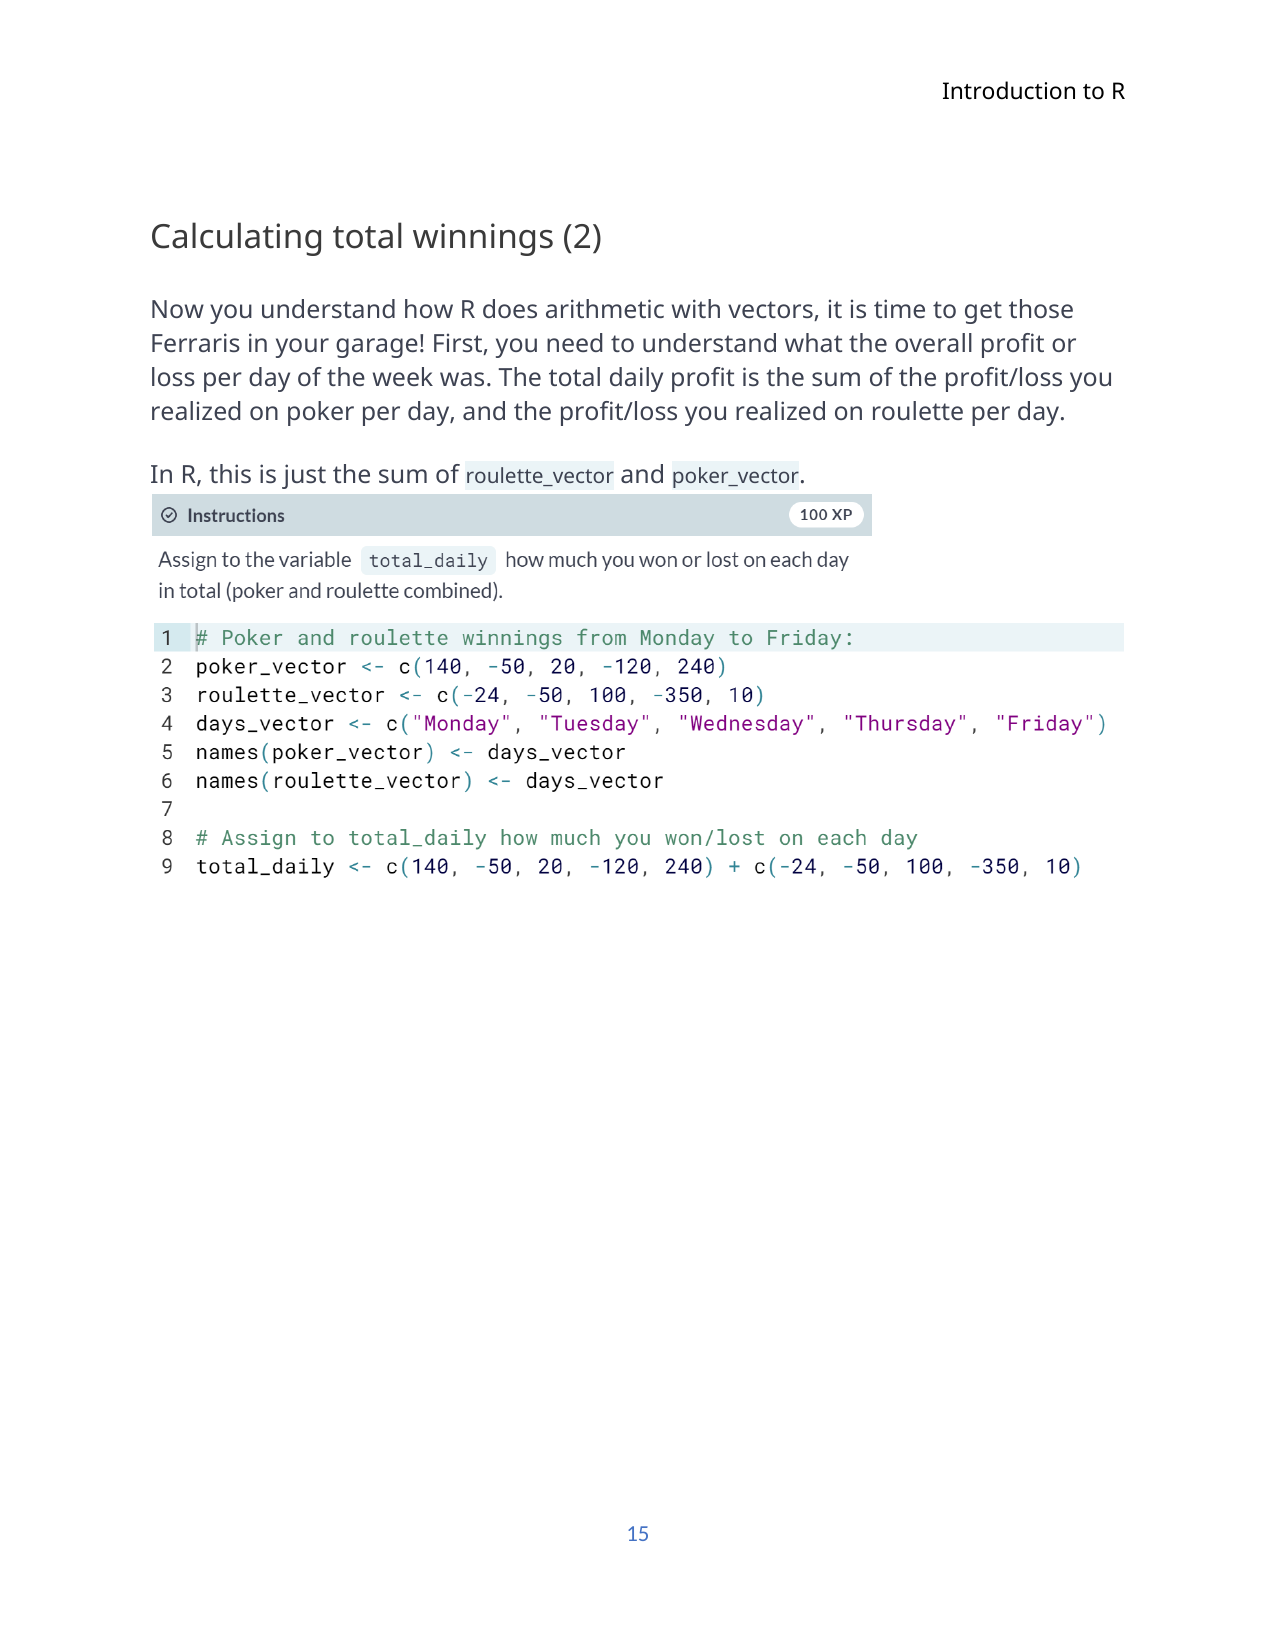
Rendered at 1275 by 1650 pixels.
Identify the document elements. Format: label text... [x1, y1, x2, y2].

text Now you understand how R does arithmetic with vectors, it is time to get those Ferraris in your garage! First, you need to understand what the overall profit or loss per day of the week was. The total daily profit is the sum of the profit/loss you realized on poker per day, and the profit/loss you realized on roulette per day. [150, 291, 1125, 428]
text In R, this is just the sum of roulette_vector and poker_vector. [150, 457, 1125, 491]
subtitle Calculating total winnings (2) [150, 213, 1125, 259]
picture [150, 490, 1124, 888]
